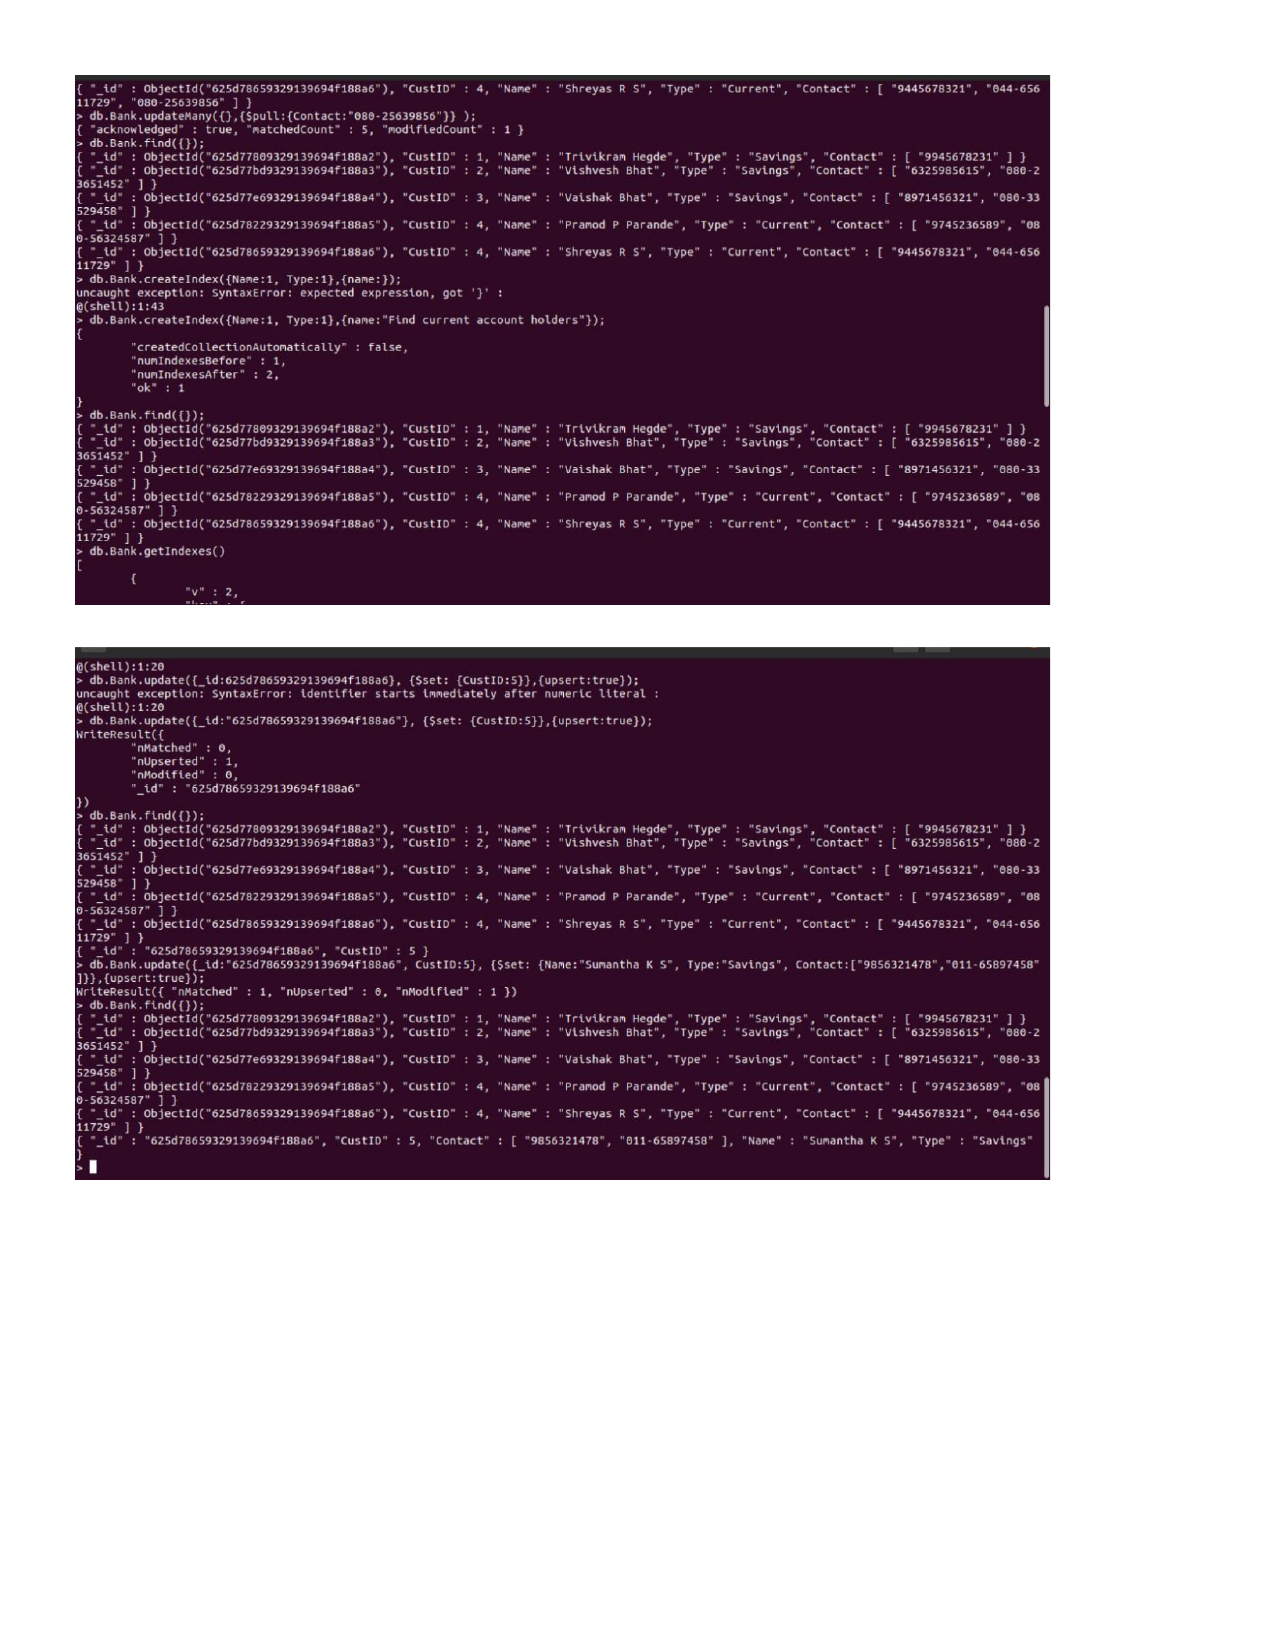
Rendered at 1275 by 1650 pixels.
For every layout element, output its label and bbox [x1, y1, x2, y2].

picture [75, 75, 1050, 1180]
